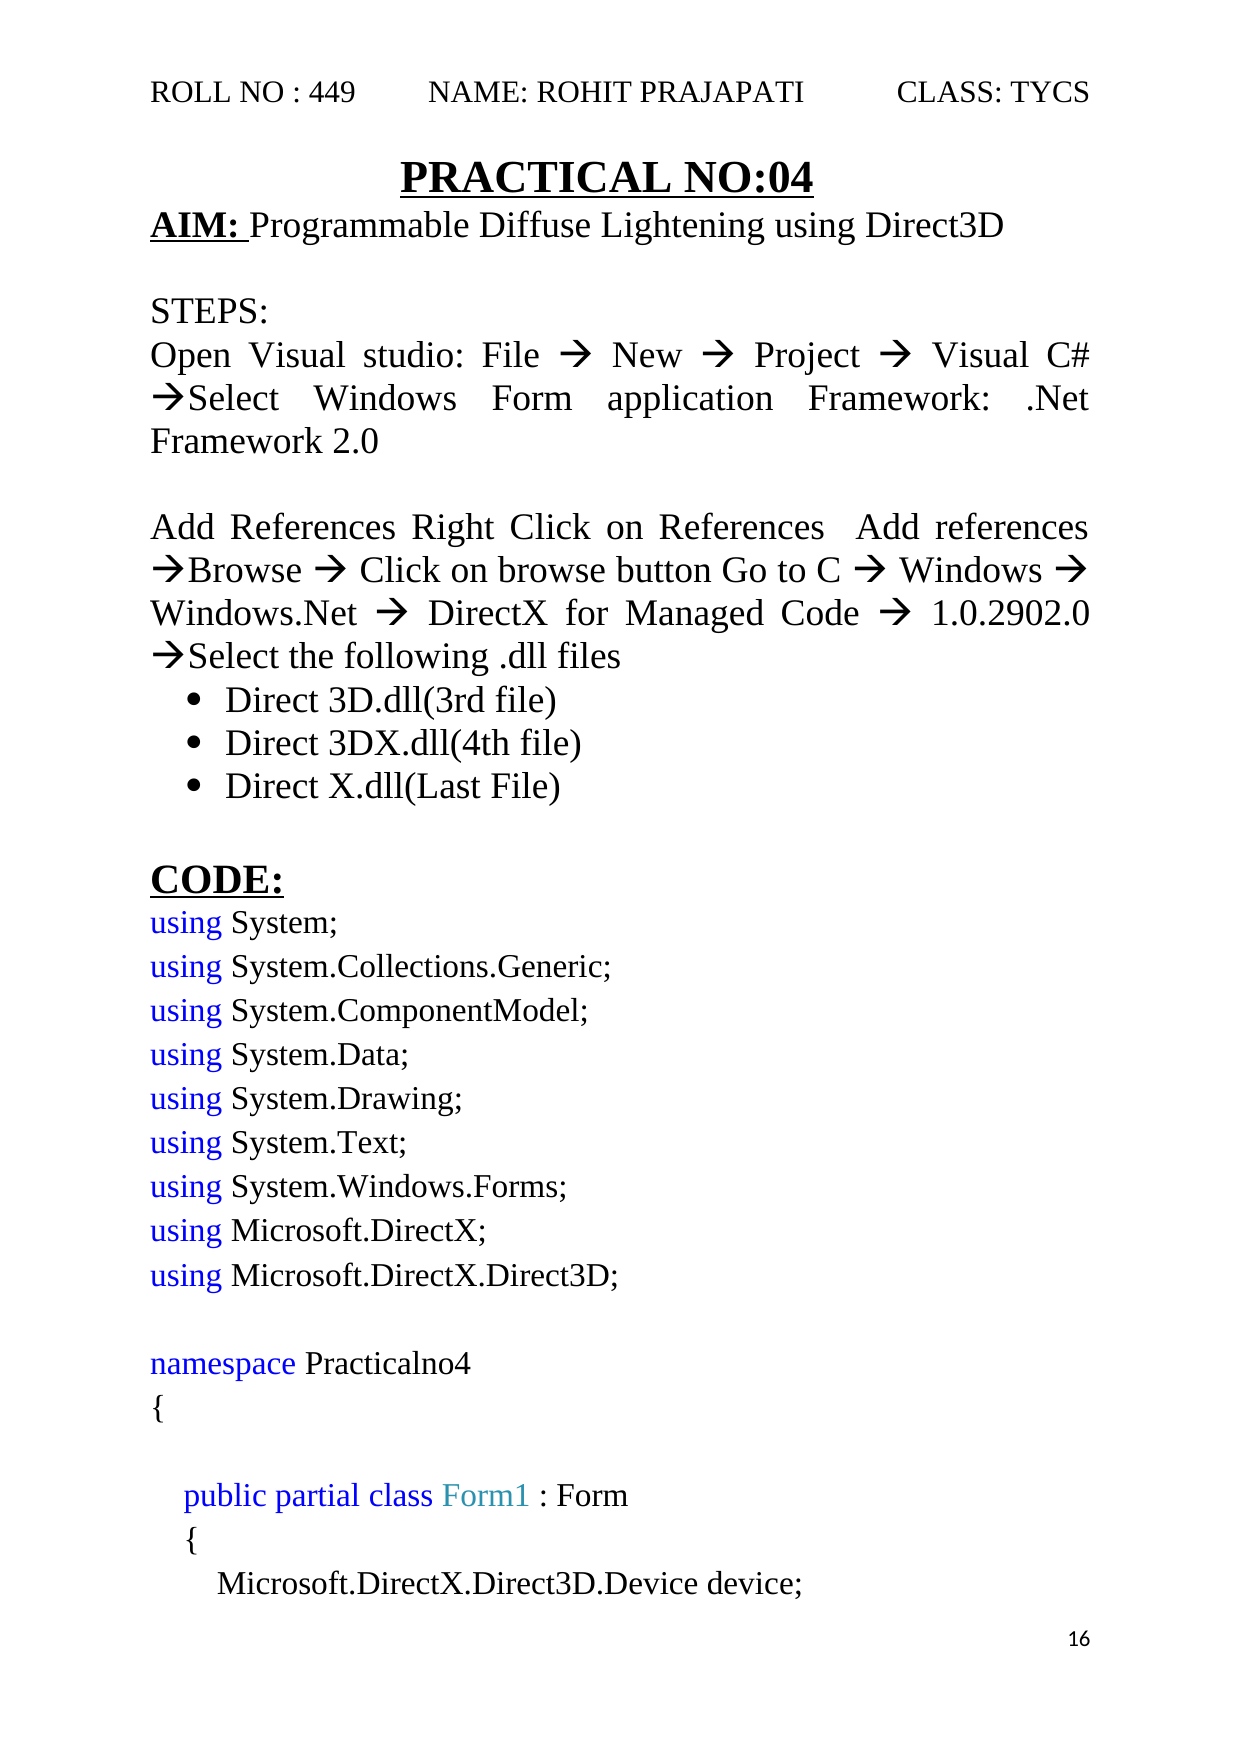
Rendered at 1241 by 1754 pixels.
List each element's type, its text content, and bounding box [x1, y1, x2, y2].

text using Microsoft.DirectX.Direct3D; [150, 1255, 1090, 1293]
text using System.ComponentModel; [150, 990, 1090, 1029]
text Add References Right Click on References Add references Browse Click on browse button Go to C Windows Windows.Net DirectX for Managed Code 1.0.2902.0 Select the following .dll files [150, 504, 1090, 677]
text using System.Collections.Generic; [150, 946, 1090, 985]
text namespace Practicalno4 [150, 1343, 1090, 1381]
list Direct X.dll(Last File) [187, 763, 1090, 806]
text CODE: [150, 854, 1090, 902]
text using System.Windows.Forms; [150, 1167, 1090, 1205]
text using System; [150, 902, 1090, 941]
text Open Visual studio: File New Project Visual C# Select Windows Form application Framework: .Net Framework 2.0 [150, 332, 1090, 461]
text using System.Drawing; [150, 1078, 1090, 1117]
text { [150, 1519, 1090, 1557]
text AIM: Programmable Diffuse Lightening using Direct3D [150, 203, 1090, 246]
text { [150, 1387, 1090, 1425]
text using Microsoft.DirectX; [150, 1211, 1090, 1249]
text using System.Data; [150, 1034, 1090, 1073]
text using System.Text; [150, 1123, 1090, 1161]
text public partial class Form1 : Form [150, 1475, 1090, 1513]
text PRACTICAL NO:04 [225, 150, 1090, 203]
list Direct 3DX.dll(4th file) [187, 720, 1090, 763]
text Microsoft.DirectX.Direct3D.Device device; [150, 1563, 1090, 1602]
list Direct 3D.dll(3rd file) [187, 677, 1090, 720]
text STEPS: [150, 289, 1090, 332]
